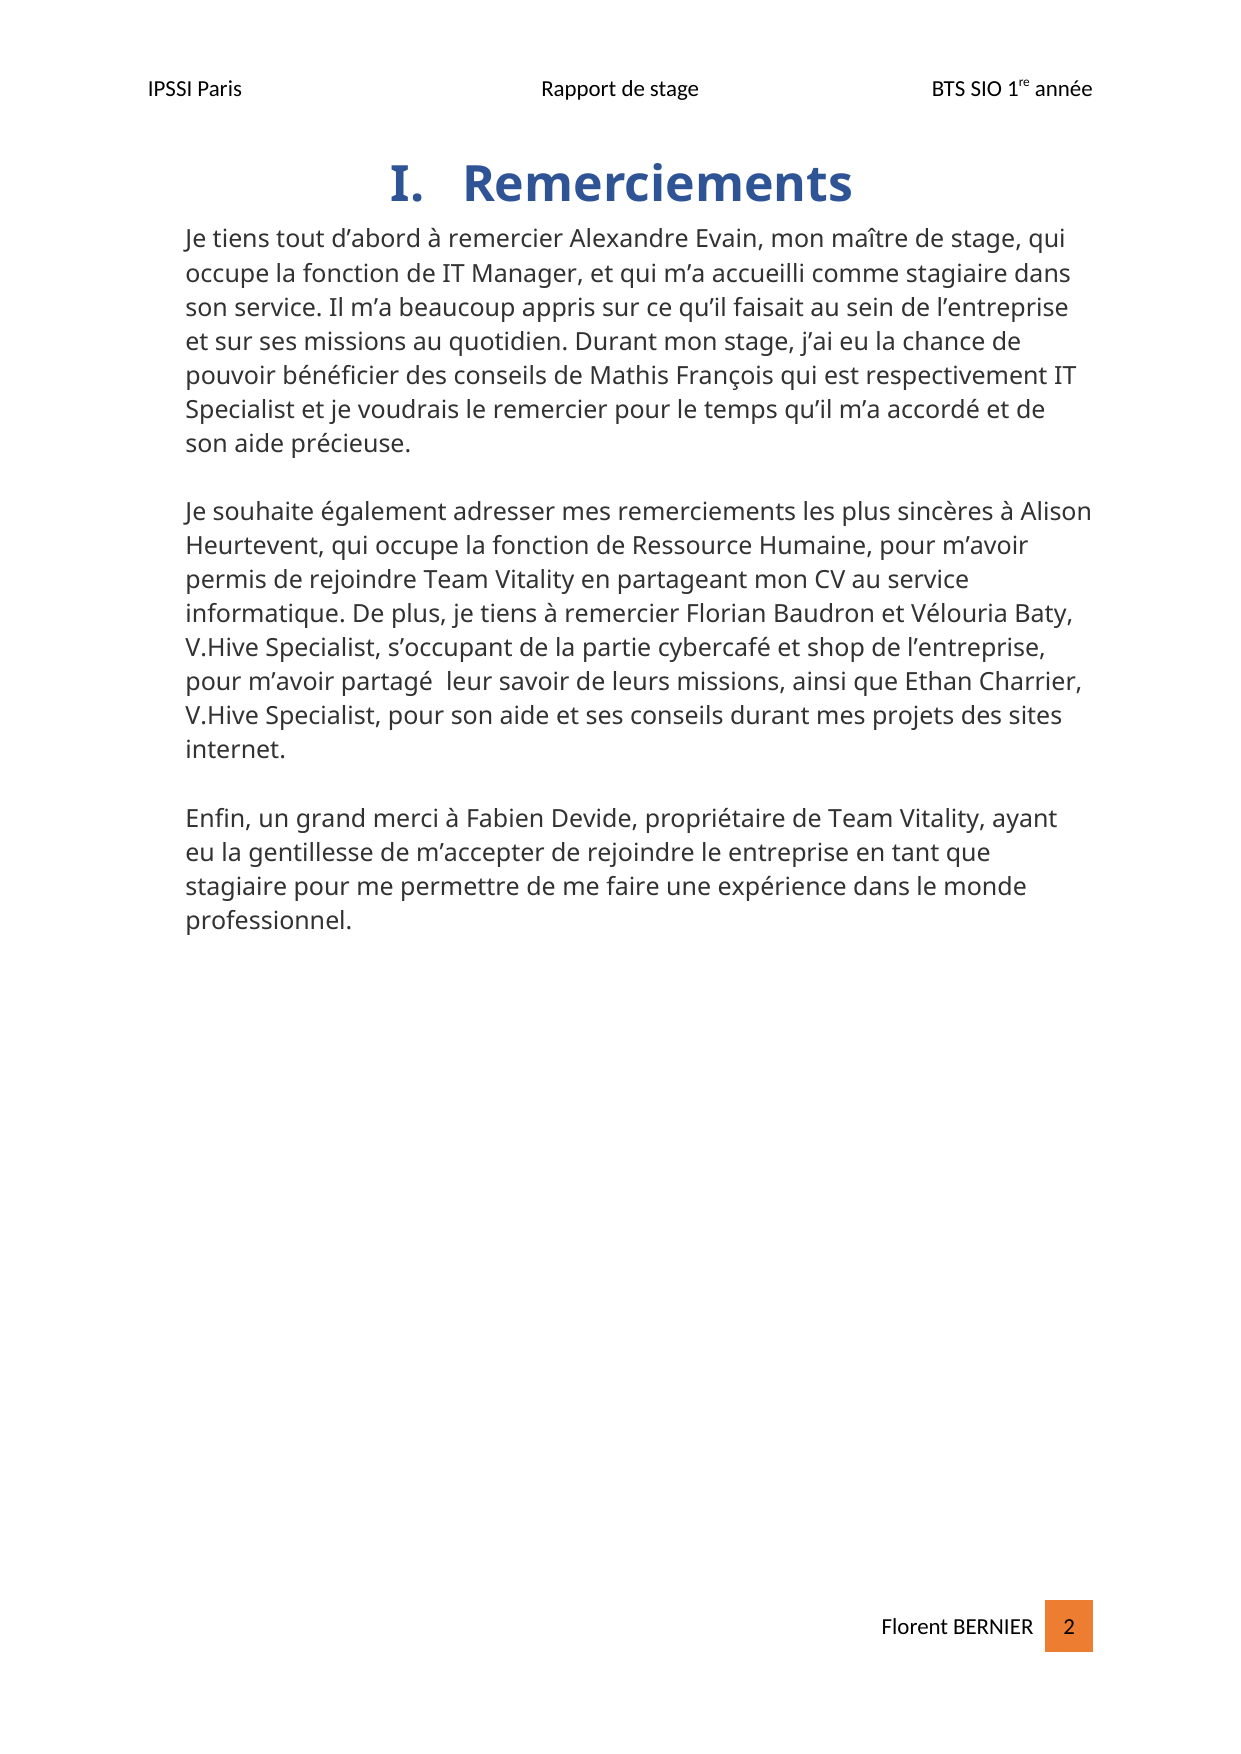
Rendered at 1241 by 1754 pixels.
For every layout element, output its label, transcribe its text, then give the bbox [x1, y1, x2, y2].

text Je tiens tout d’abord à remercier Alexandre Evain, mon maître de stage, qui occupe la fonction de IT Manager, et qui m’a accueilli comme stagiaire dans son service. Il m’a beaucoup appris sur ce qu’il faisait au sein de l’entreprise et sur ses missions au quotidien. Durant mon stage, j’ai eu la chance de pouvoir bénéficier des conseils de Mathis François qui est respectivement IT Specialist et je voudrais le remercier pour le temps qu’il m’a accordé et de son aide précieuse. [185, 221, 1093, 459]
text Je souhaite également adresser mes remerciements les plus sincères à Alison Heurtevent, qui occupe la fonction de Ressource Humaine, pour m’avoir permis de rejoindre Team Vitality en partageant mon CV au service informatique. De plus, je tiens à remercier Florian Baudron et Vélouria Baty, V.Hive Specialist, s’occupant de la partie cybercafé et shop de l’entreprise, pour m’avoir partagé leur savoir de leurs missions, ainsi que Ethan Charrier, V.Hive Specialist, pour son aide et ses conseils durant mes projets des sites internet. [185, 494, 1093, 766]
text Enfin, un grand merci à Fabien Devide, propriétaire de Team Vitality, ayant eu la gentillesse de m’accepter de rejoindre le entreprise en tant que stagiaire pour me permettre de me faire une expérience dans le monde professionnel. [185, 800, 1093, 936]
title Remerciements [185, 148, 1093, 216]
